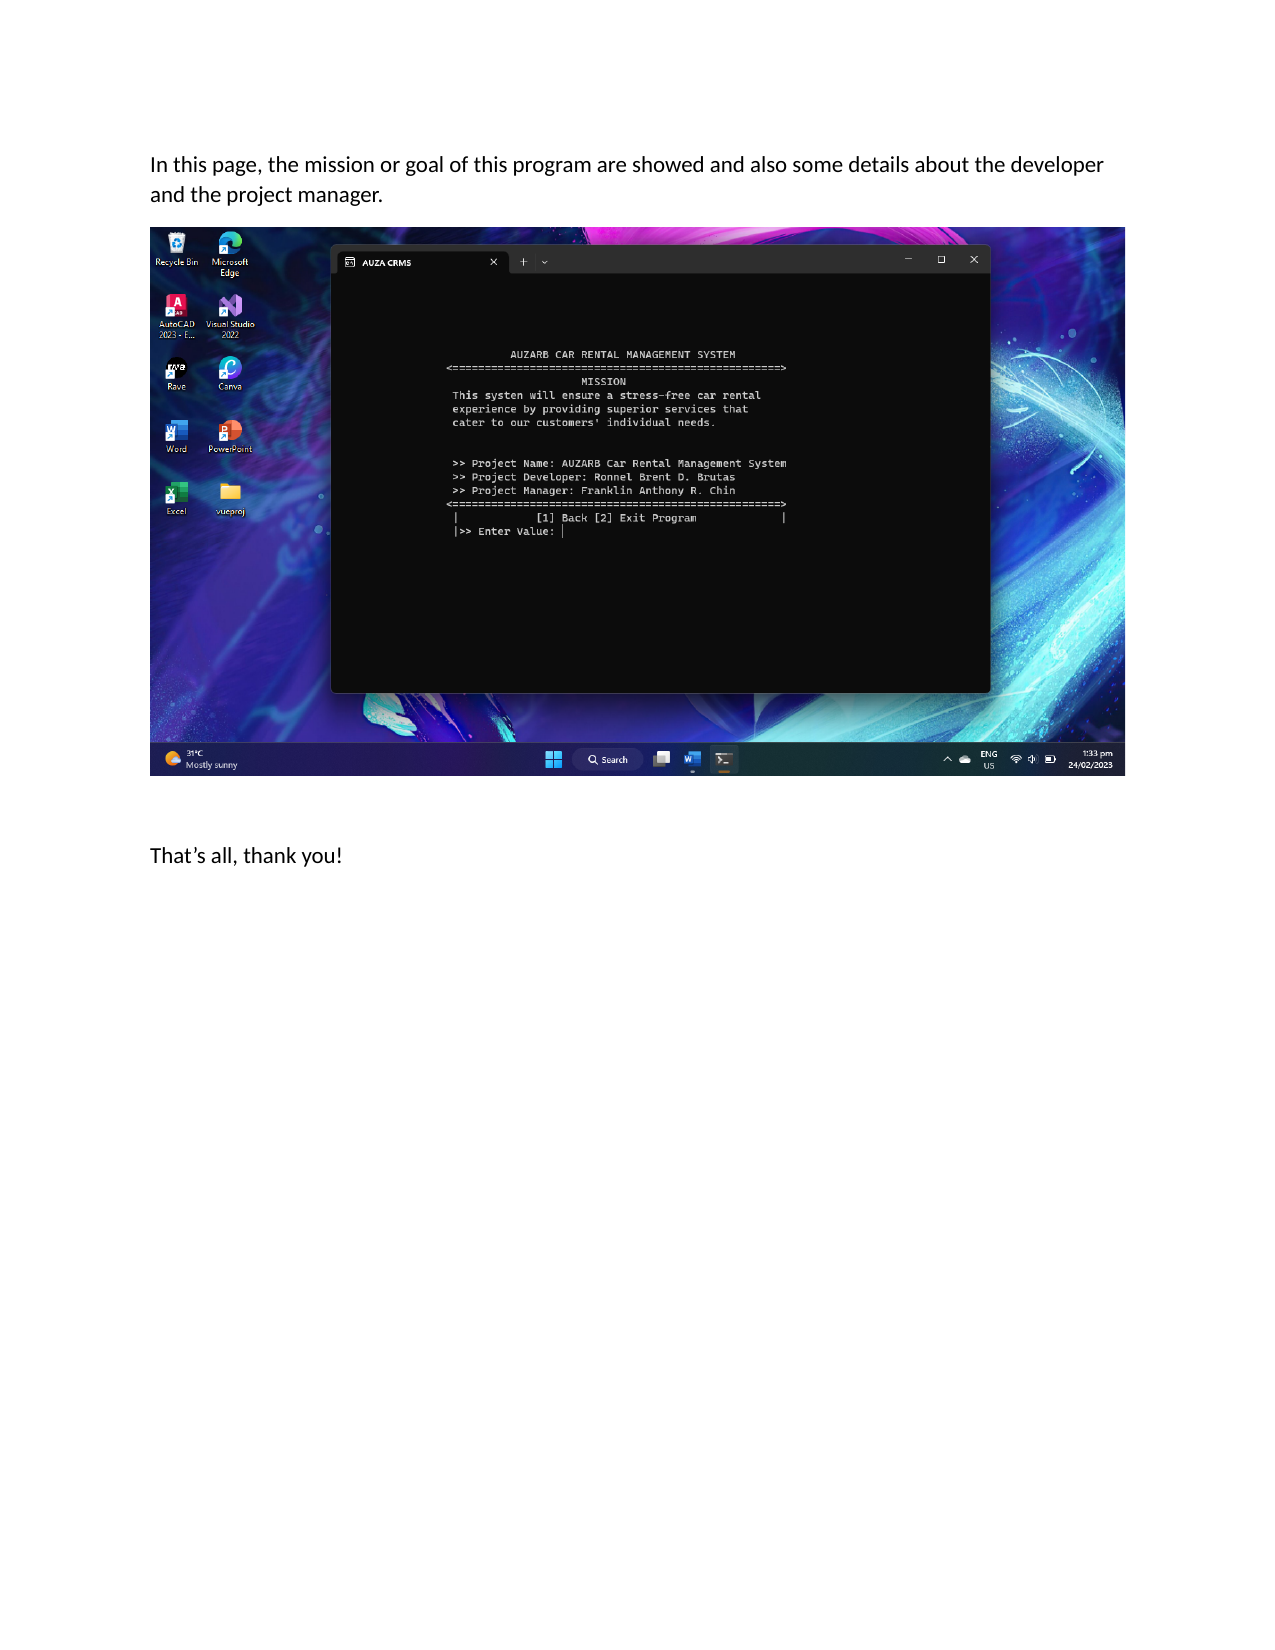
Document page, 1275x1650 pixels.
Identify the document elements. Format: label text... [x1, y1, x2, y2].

text In this page, the mission or goal of this program are showed and also some details about the developer and the project manager. [150, 150, 1125, 208]
picture [150, 227, 1125, 776]
text That’s all, thank you! [150, 841, 1125, 869]
